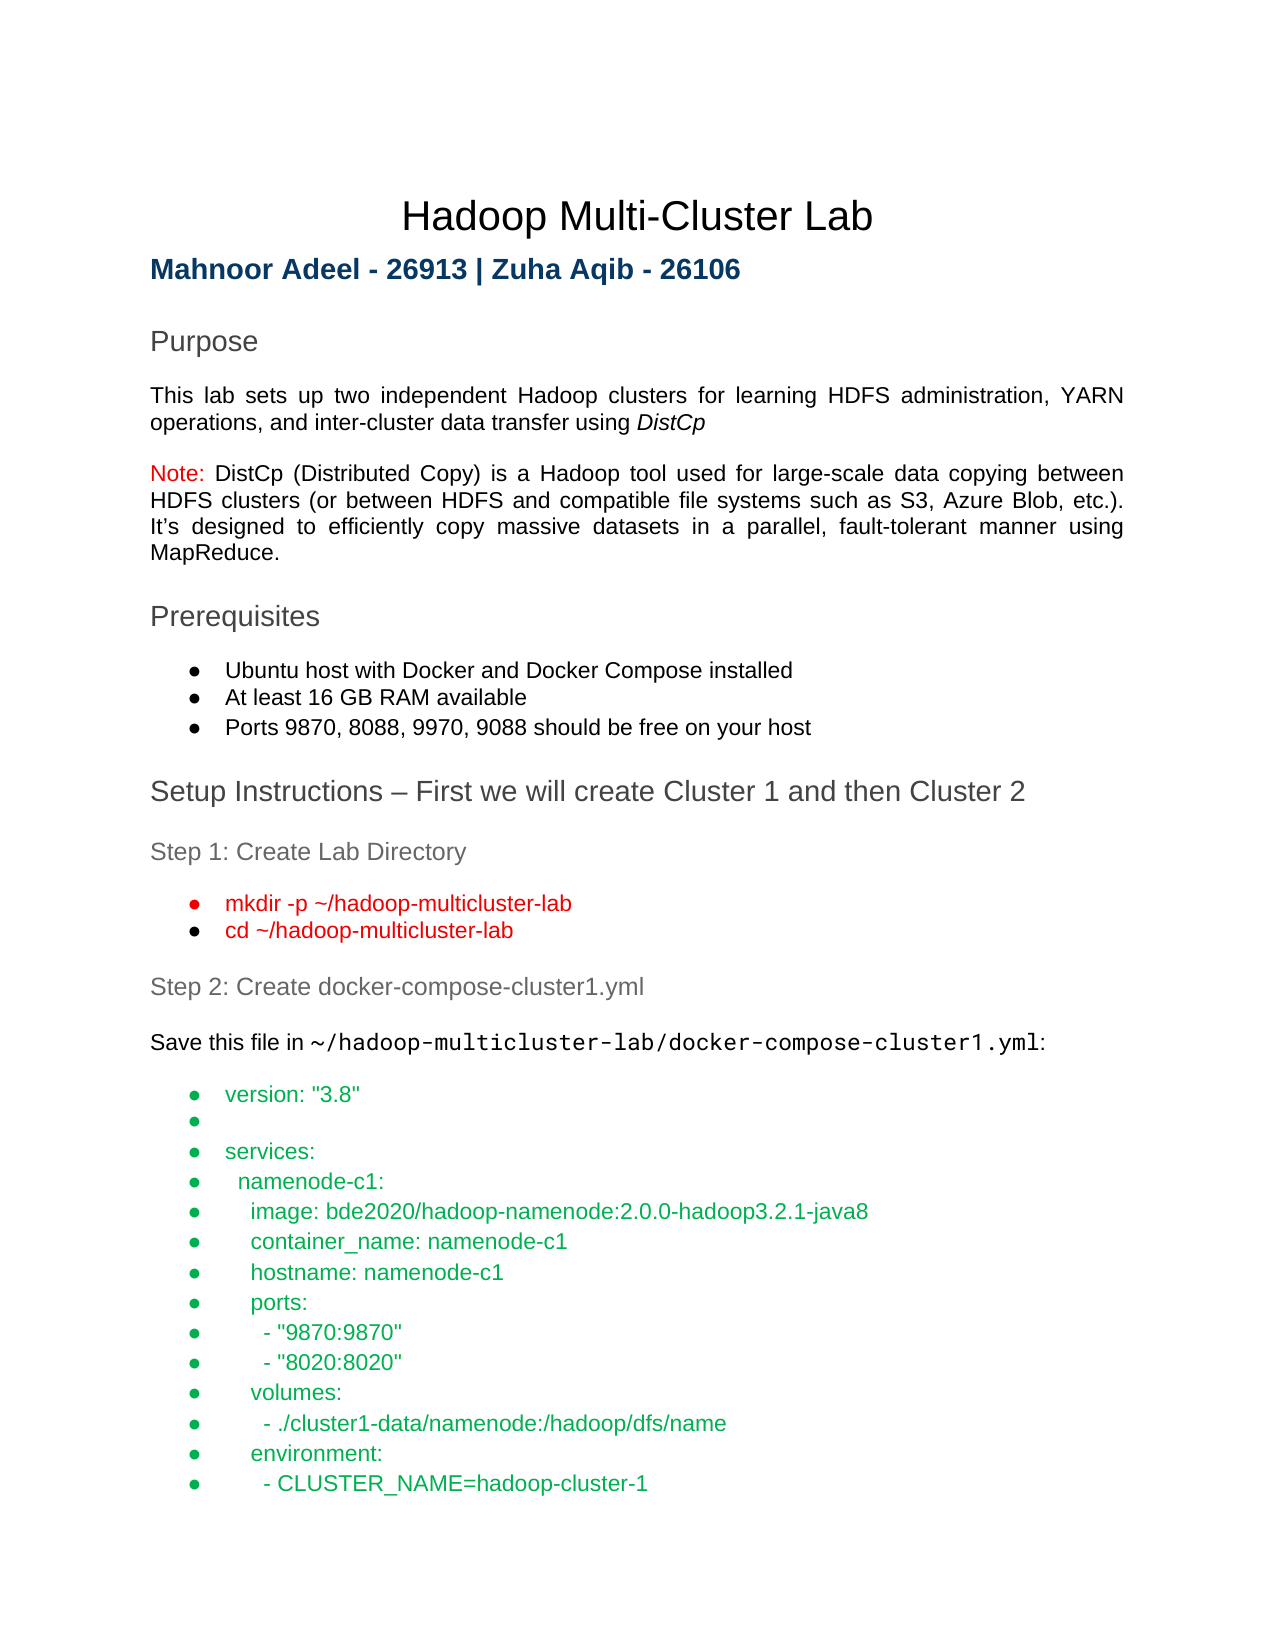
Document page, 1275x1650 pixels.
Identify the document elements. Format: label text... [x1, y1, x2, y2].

list image: bde2020/hadoop-namenode:2.0.0-hadoop3.2.1-java8 [187, 1198, 1125, 1224]
list version: "3.8" [187, 1081, 1125, 1107]
list ports: [187, 1289, 1125, 1315]
list Ports 9870, 8088, 9970, 9088 should be free on your host [187, 714, 1125, 740]
list hostname: namenode-c1 [187, 1258, 1125, 1285]
subtitle Setup Instructions – First we will create Cluster 1 and then Cluster 2 [150, 774, 1125, 807]
list At least 16 GB RAM available [187, 684, 1125, 710]
subtitle Step 2: Create docker-compose-cluster1.yml [150, 972, 1125, 1001]
list Ubuntu host with Docker and Docker Compose installed [187, 657, 1125, 684]
text Mahnoor Adeel - 26913 | Zuha Aqib - 26106 [150, 252, 1125, 286]
list cd ~/hadoop-multicluster-lab [187, 917, 1125, 943]
list - "8020:8020" [187, 1349, 1125, 1375]
subtitle Step 1: Create Lab Directory [150, 836, 1125, 865]
list environment: [187, 1440, 1125, 1466]
subtitle Hadoop Multi-Cluster Lab [150, 192, 1125, 239]
list - CLUSTER_NAME=hadoop-cluster-1 [187, 1470, 1125, 1496]
list services: [187, 1138, 1125, 1164]
subtitle Prerequisites [150, 599, 1125, 632]
subtitle Purpose [150, 324, 1125, 357]
list namenode-c1: [187, 1168, 1125, 1194]
list mkdir -p ~/hadoop-multicluster-lab [187, 890, 1125, 917]
text Note: DistCp (Distributed Copy) is a Hadoop tool used for large-scale data copying between HDFS clusters (or between HDFS and compatible file systems such as S3, Azure Blob, etc.). It’s designed to efficiently copy massive datasets in a parallel, fault-tolerant manner using MapReduce. [150, 460, 1125, 566]
text Save this file in ~/hadoop-multicluster-lab/docker-compose-cluster1.yml: [150, 1026, 1125, 1056]
list - "9870:9870" [187, 1319, 1125, 1345]
list - ./cluster1-data/namenode:/hadoop/dfs/name [187, 1409, 1125, 1436]
list volumes: [187, 1379, 1125, 1406]
text This lab sets up two independent Hadoop clusters for learning HDFS administration, YARN operations, and inter-cluster data transfer using DistCp [150, 382, 1125, 435]
list container_name: namenode-c1 [187, 1228, 1125, 1254]
